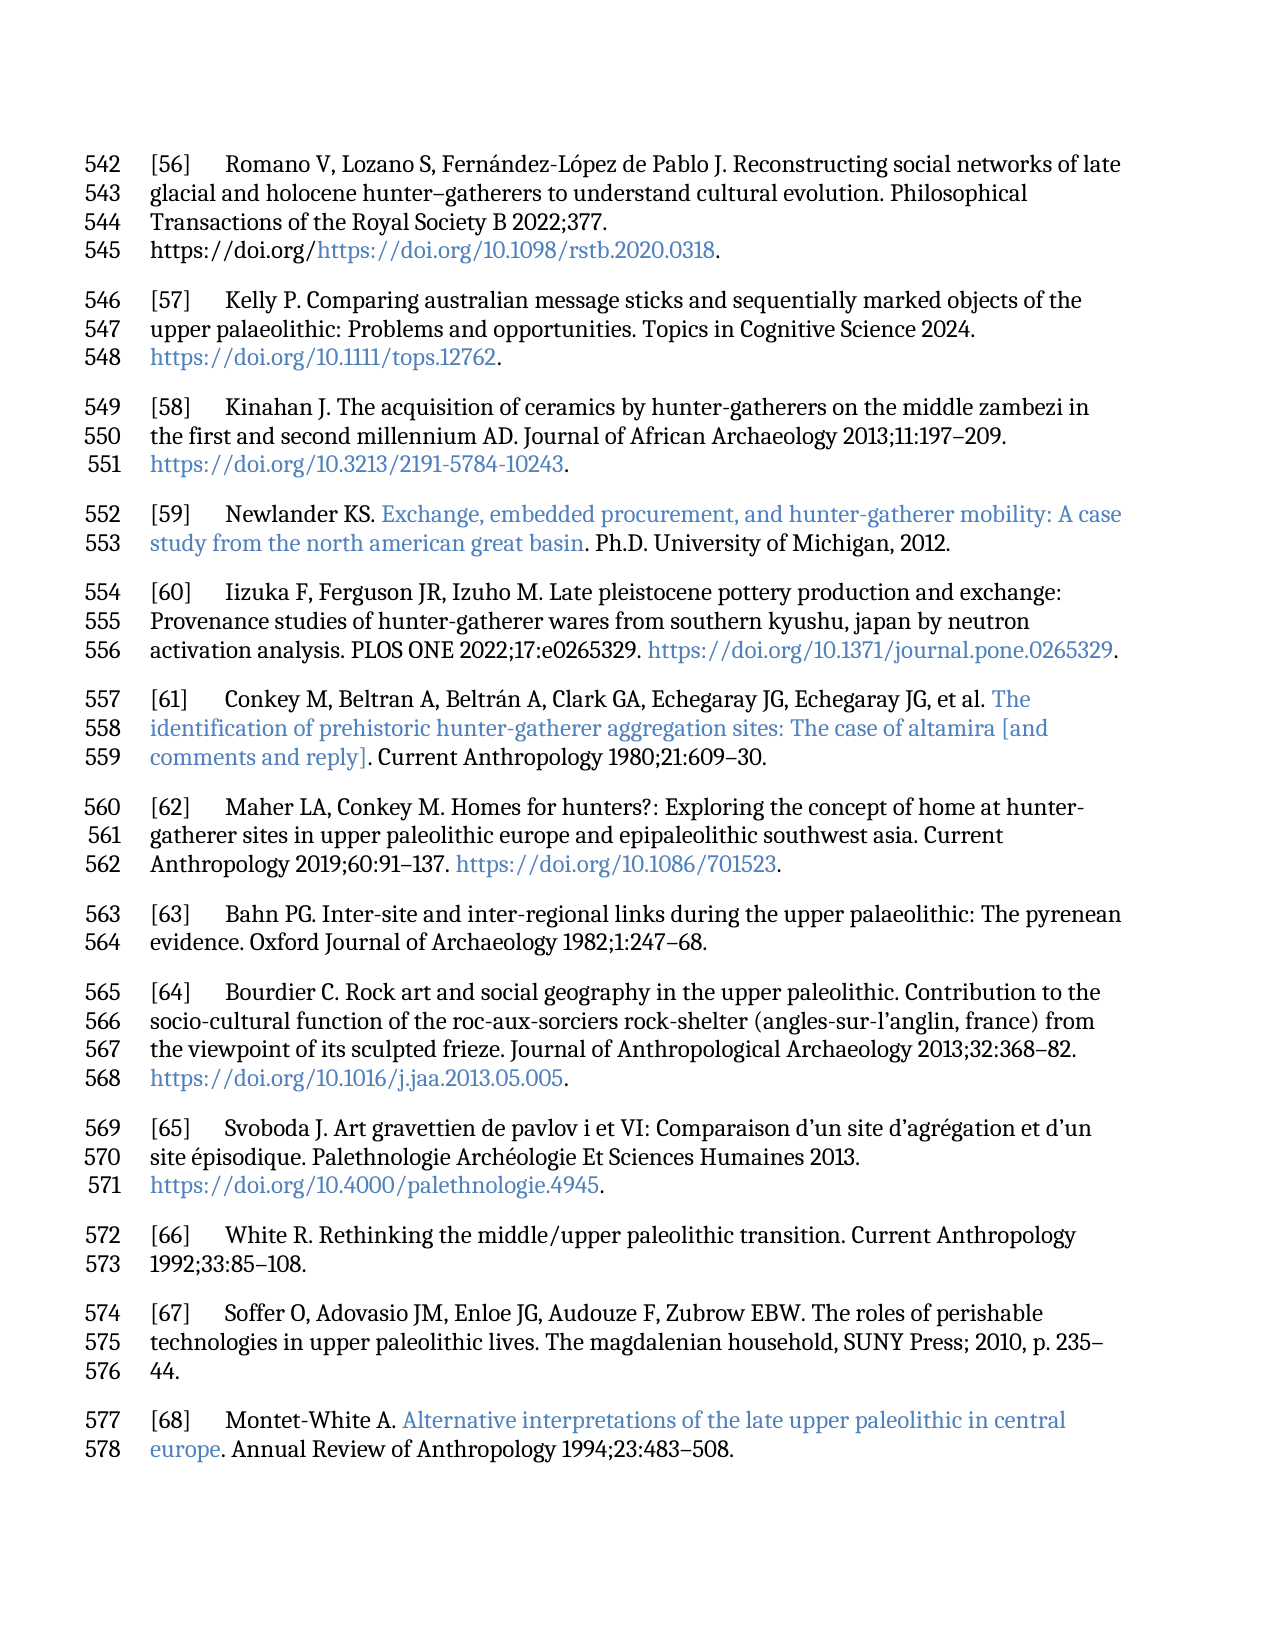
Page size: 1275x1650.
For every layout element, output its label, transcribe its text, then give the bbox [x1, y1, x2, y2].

text [60] Iizuka F, Ferguson JR, Izuho M. Late pleistocene pottery production and exchange: Provenance studies of hunter-gatherer wares from southern kyushu, japan by neutron activation analysis. PLOS ONE 2022;17:e0265329. https://doi.org/10.1371/journal.pone.0265329. [150, 578, 1125, 664]
text [61] Conkey M, Beltran A, Beltrán A, Clark GA, Echegaray JG, Echegaray JG, et al. The identification of prehistoric hunter-gatherer aggregation sites: The case of altamira [and comments and reply]. Current Anthropology 1980;21:609–30. [150, 685, 1125, 772]
text [58] Kinahan J. The acquisition of ceramics by hunter-gatherers on the middle zambezi in the first and second millennium AD. Journal of African Archaeology 2013;11:197–209. https://doi.org/10.3213/2191-5784-10243. [150, 393, 1125, 479]
text [68] Montet-White A. Alternative interpretations of the late upper paleolithic in central europe. Annual Review of Anthropology 1994;23:483–508. [150, 1406, 1125, 1464]
text [57] Kelly P. Comparing australian message sticks and sequentially marked objects of the upper palaeolithic: Problems and opportunities. Topics in Cognitive Science 2024. https://doi.org/10.1111/tops.12762. [150, 286, 1125, 372]
text [62] Maher LA, Conkey M. Homes for hunters?: Exploring the concept of home at hunter-gatherer sites in upper paleolithic europe and epipaleolithic southwest asia. Current Anthropology 2019;60:91–137. https://doi.org/10.1086/701523. [150, 792, 1125, 879]
text [67] Soffer O, Adovasio JM, Enloe JG, Audouze F, Zubrow EBW. The roles of perishable technologies in upper paleolithic lives. The magdalenian household, SUNY Press; 2010, p. 235–44. [150, 1299, 1125, 1385]
text [56] Romano V, Lozano S, Fernández-López de Pablo J. Reconstructing social networks of late glacial and holocene hunter–gatherers to understand cultural evolution. Philosophical Transactions of the Royal Society B 2022;377. https://doi.org/https://doi.org/10.1098/rstb.2020.0318. [150, 150, 1125, 265]
text [63] Bahn PG. Inter-site and inter-regional links during the upper palaeolithic: The pyrenean evidence. Oxford Journal of Archaeology 1982;1:247–68. [150, 899, 1125, 957]
text [59] Newlander KS. Exchange, embedded procurement, and hunter-gatherer mobility: A case study from the north american great basin. Ph.D. University of Michigan, 2012. [150, 500, 1125, 557]
text [64] Bourdier C. Rock art and social geography in the upper paleolithic. Contribution to the socio-cultural function of the roc-aux-sorciers rock-shelter (angles-sur-l’anglin, france) from the viewpoint of its sculpted frieze. Journal of Anthropological Archaeology 2013;32:368–82. https://doi.org/10.1016/j.jaa.2013.05.005. [150, 978, 1125, 1093]
text [65] Svoboda J. Art gravettien de pavlov i et VI: Comparaison d’un site d’agrégation et d’un site épisodique. Palethnologie Archéologie Et Sciences Humaines 2013. https://doi.org/10.4000/palethnologie.4945. [150, 1114, 1125, 1200]
text [66] White R. Rethinking the middle/upper paleolithic transition. Current Anthropology 1992;33:85–108. [150, 1221, 1125, 1278]
